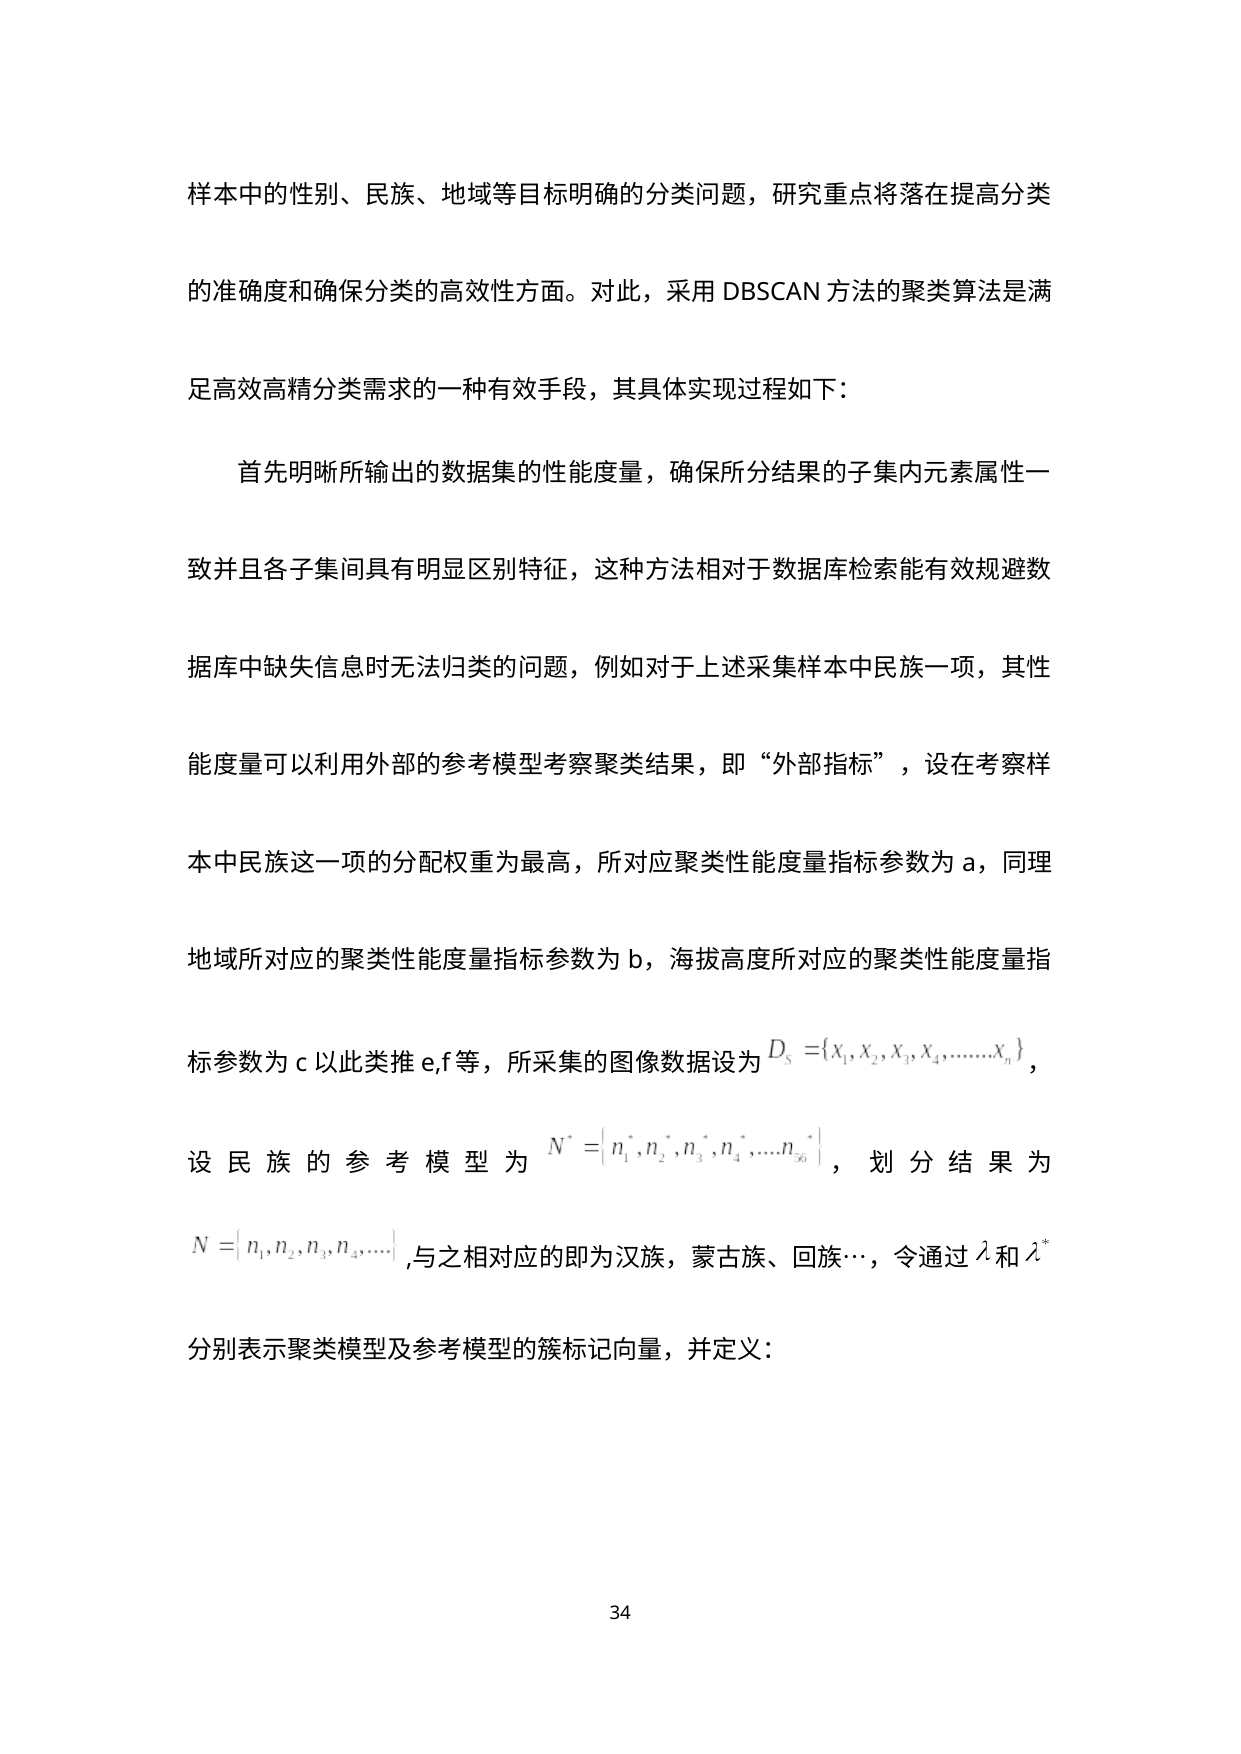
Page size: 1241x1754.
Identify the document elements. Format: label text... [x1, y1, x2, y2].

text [187, 160, 1053, 420]
text 首先明晰所输出的数据集的性能度量，确保所分结果的子集内元素属性一致并且各子集间具有明显区别特征，这种方法相对于数据库检索能有效规避数据库中缺失信息时无法归类的问题，例如对于上述采集样本中民族一项，其性能度量可以利用外部的参考模型考察聚类结果，即“外部指标”，设在考察样本中民族这一项的分配权重为最高，所对应聚类性能度量指标参数为a，同理地域所对应的聚类性能度量指标参数为b，海拔高度所对应的聚类性能度量指标参数为c以此类推e,f等，所采集的图像数据设为，设民族的参考模型为，划分结果为,与之相对应的即为汉族，蒙古族、回族…，令通过和分别表示聚类模型及参考模型的簇标记向量，并定义： [187, 438, 1053, 1380]
